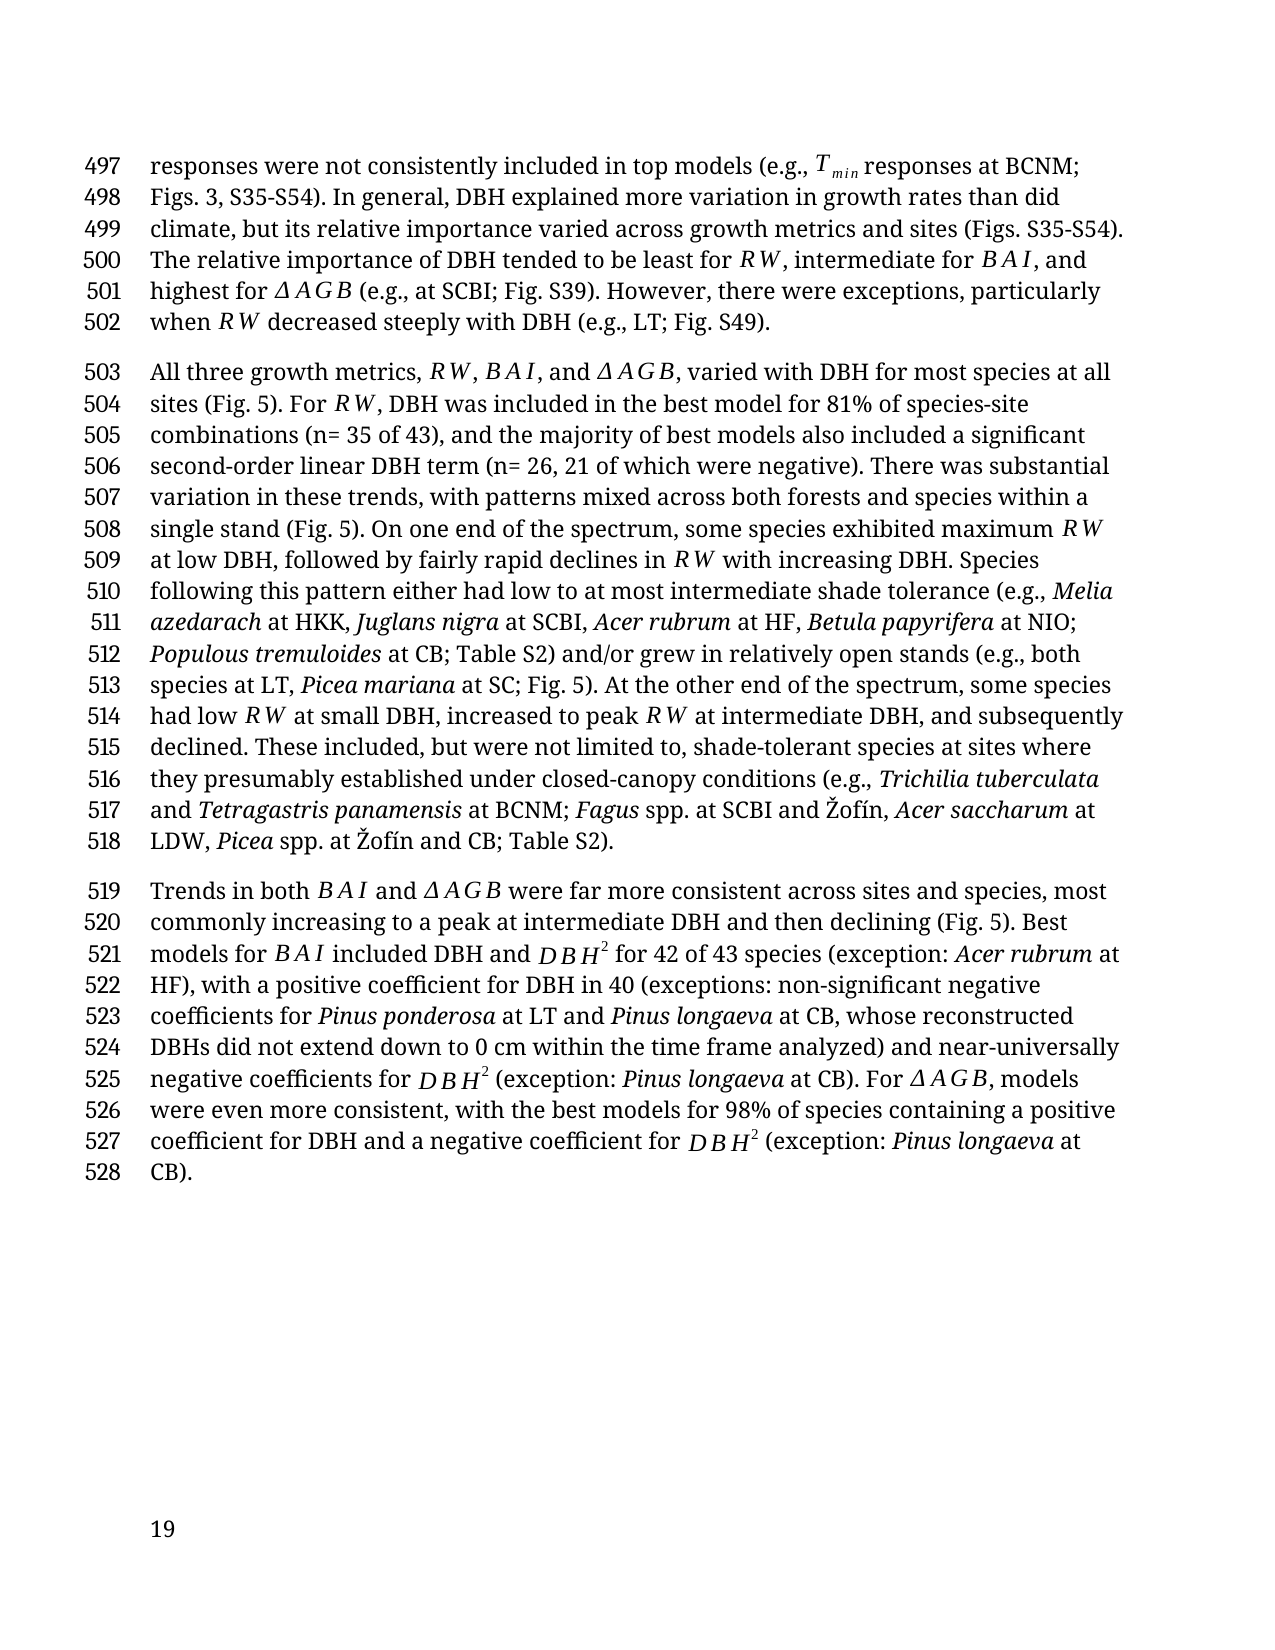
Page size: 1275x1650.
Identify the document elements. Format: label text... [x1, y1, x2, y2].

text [150, 150, 1125, 338]
text All three growth metrics, , , and , varied with DBH for most species at all sites (Fig. 5). For , DBH was included in the best model for 81% of species-site combinations (n= 35 of 43), and the majority of best models also included a significant second-order linear DBH term (n= 26, 21 of which were negative). There was substantial variation in these trends, with patterns mixed across both forests and species within a single stand (Fig. 5). On one end of the spectrum, some species exhibited maximum at low DBH, followed by fairly rapid declines in with increasing DBH. Species following this pattern either had low to at most intermediate shade tolerance (e.g., Melia azedarach at HKK, Juglans nigra at SCBI, Acer rubrum at HF, Betula papyrifera at NIO; Populous tremuloides at CB; Table S2) and/or grew in relatively open stands (e.g., both species at LT, Picea mariana at SC; Fig. 5). At the other end of the spectrum, some species had low at small DBH, increased to peak at intermediate DBH, and subsequently declined. These included, but were not limited to, shade-tolerant species at sites where they presumably established under closed-canopy conditions (e.g., Trichilia tuberculata and Tetragastris panamensis at BCNM; Fagus spp. at SCBI and Žofín, Acer saccharum at LDW, Picea spp. at Žofín and CB; Table S2). [150, 356, 1125, 856]
text Trends in both and were far more consistent across sites and species, most commonly increasing to a peak at intermediate DBH and then declining (Fig. 5). Best models for included DBH and for 42 of 43 species (exception: Acer rubrum at HF), with a positive coefficient for DBH in 40 (exceptions: non-significant negative coefficients for Pinus ponderosa at LT and Pinus longaeva at CB, whose reconstructed DBHs did not extend down to 0 cm within the time frame analyzed) and near-universally negative coefficients for (exception: Pinus longaeva at CB). For , models were even more consistent, with the best models for 98% of species containing a positive coefficient for DBH and a negative coefficient for (exception: Pinus longaeva at CB). [150, 875, 1125, 1188]
